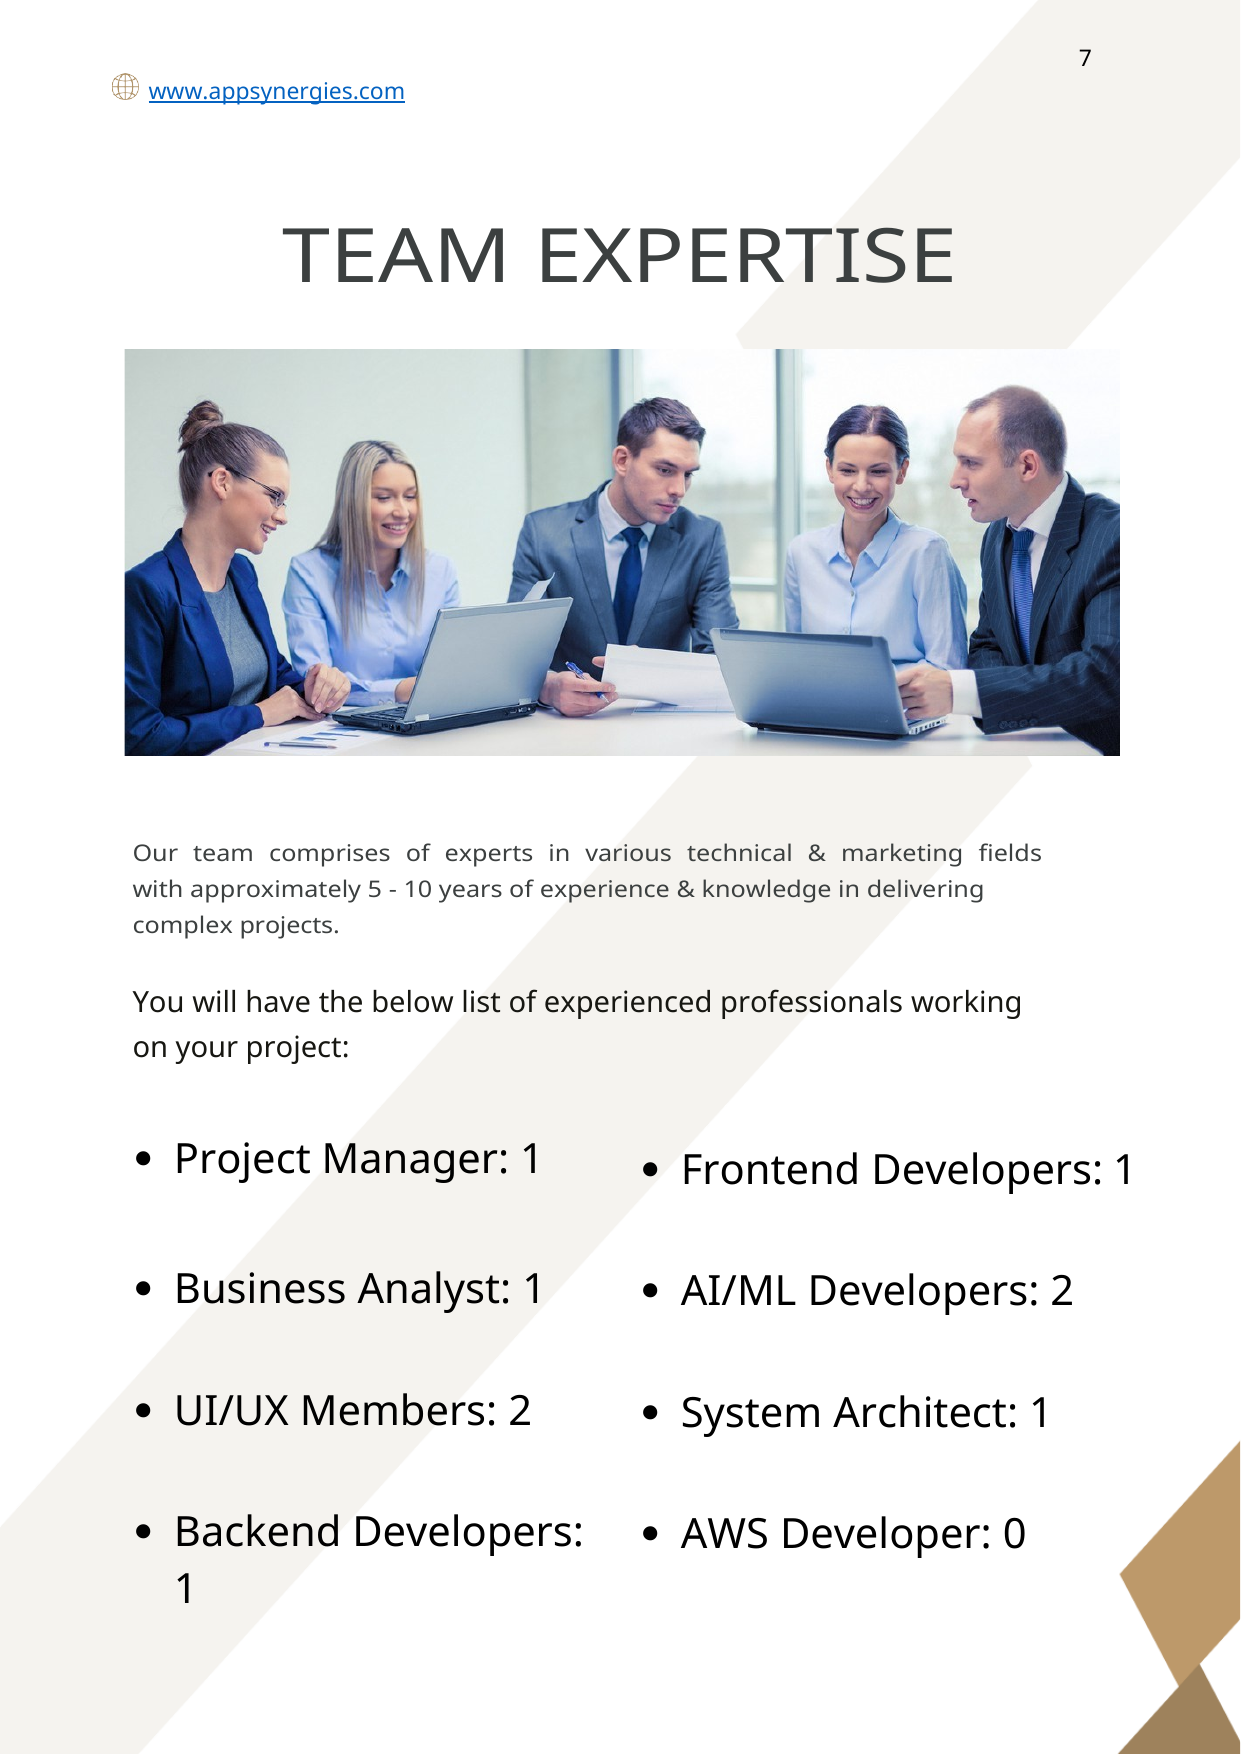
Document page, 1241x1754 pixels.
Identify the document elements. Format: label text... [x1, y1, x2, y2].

text 7 [1078, 42, 1240, 73]
subtitle System Architect: 1 [643, 1383, 1240, 1439]
text www.appsynergies.com [112, 74, 1240, 106]
subtitle Business Analyst: 1 [136, 1258, 597, 1315]
subtitle UI/UX Members: 2 [136, 1380, 597, 1437]
text Our team comprises of experts in various technical & marketing fields with approximately 5 - 10 years of experience & knowledge in delivering complex projects. [132, 836, 1057, 940]
picture [0, 0, 1241, 1754]
subtitle AWS Developer: 0 [643, 1504, 1240, 1561]
subtitle Project Manager: 1 [136, 1129, 597, 1186]
subtitle Frontend Developers: 1 [643, 1139, 1240, 1196]
text You will have the below list of experienced professionals working on your project: [132, 981, 1034, 1066]
subtitle AI/ML Developers: 2 [643, 1261, 1240, 1318]
subtitle Backend Developers: 1 [136, 1502, 597, 1615]
subtitle TEAM EXPERTISE [59, 202, 1181, 304]
